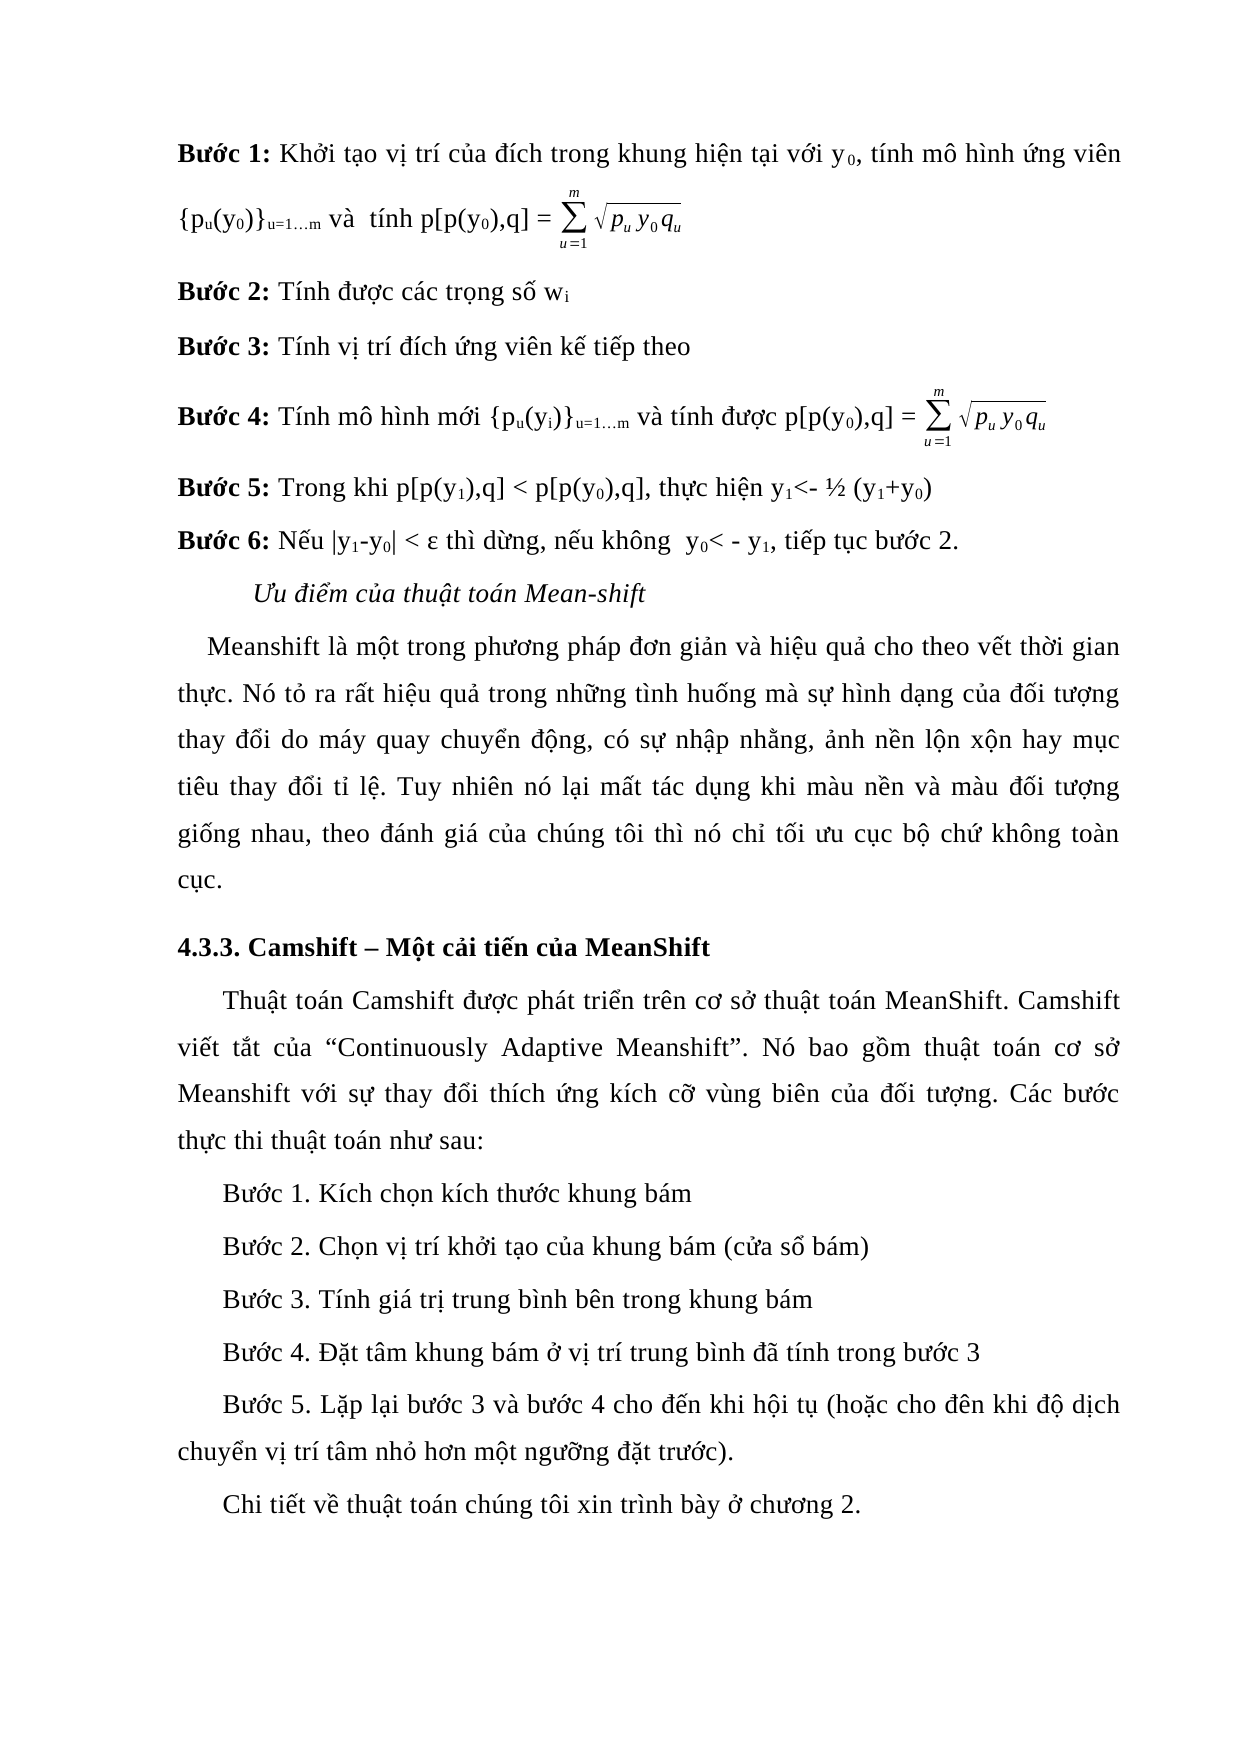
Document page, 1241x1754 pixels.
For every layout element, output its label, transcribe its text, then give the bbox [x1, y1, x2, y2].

text Ưu điểm của thuật toán Mean-shift [177, 577, 1122, 608]
text Bước 1: Khởi tạo vị trí của đích trong khung hiện tại với y0, tính mô hình ứng viên {pu(y0)}u=1…m và tính p[p(y0),q] = [177, 137, 1122, 251]
text Bước 3: Tính vị trí đích ứng viên kế tiếp theo [177, 329, 1122, 361]
text Bước 6: Nếu |y1-y0| < ε thì dừng, nếu không y0< - y1, tiếp tục bước 2. [177, 524, 1122, 556]
text Bước 3. Tính giá trị trung bình bên trong khung bám [177, 1283, 1122, 1314]
text Thuật toán Camshift được phát triển trên cơ sở thuật toán MeanShift. Camshift viết tắt của “Continuously Adaptive Meanshift”. Nó bao gồm thuật toán cơ sở Meanshift với sự thay đổi thích ứng kích cỡ vùng biên của đối tượng. Các bước thực thi thuật toán như sau: [177, 984, 1122, 1155]
text Bước 1. Kích chọn kích thước khung bám [177, 1177, 1122, 1208]
text Bước 5. Lặp lại bước 3 và bước 4 cho đến khi hội tụ (hoặc cho đên khi độ dịch chuyển vị trí tâm nhỏ hơn một ngưỡng đặt trước). [177, 1389, 1122, 1466]
text Bước 2: Tính được các trọng số wi [177, 273, 1122, 307]
text Bước 2. Chọn vị trí khởi tạo của khung bám (cửa sổ bám) [177, 1230, 1122, 1261]
text Meanshift là một trong phương pháp đơn giản và hiệu quả cho theo vết thời gian thực. Nó tỏ ra rất hiệu quả trong những tình huống mà sự hình dạng của đối tượng thay đổi do máy quay chuyển động, có sự nhập nhằng, ảnh nền lộn xộn hay mục tiêu thay đổi tỉ lệ. Tuy nhiên nó lại mất tác dụng khi màu nền và màu đối tượng giống nhau, theo đánh giá của chúng tôi thì nó chỉ tối ưu cục bộ chứ không toàn cục. [177, 630, 1122, 895]
subtitle 4.3.3. Camshift – Một cải tiến của MeanShift [177, 931, 1122, 962]
text Bước 5: Trong khi p[p(y1),q] < p[p(y0),q], thực hiện y1<- ½ (y1+y0) [177, 472, 1122, 503]
text Bước 4. Đặt tâm khung bám ở vị trí trung bình đã tính trong bước 3 [177, 1336, 1122, 1367]
text Bước 4: Tính mô hình mới {pu(yi)}u=1…m và tính được p[p(y0),q] = [177, 382, 1122, 450]
text Chi tiết về thuật toán chúng tôi xin trình bày ở chương 2. [177, 1488, 1122, 1519]
